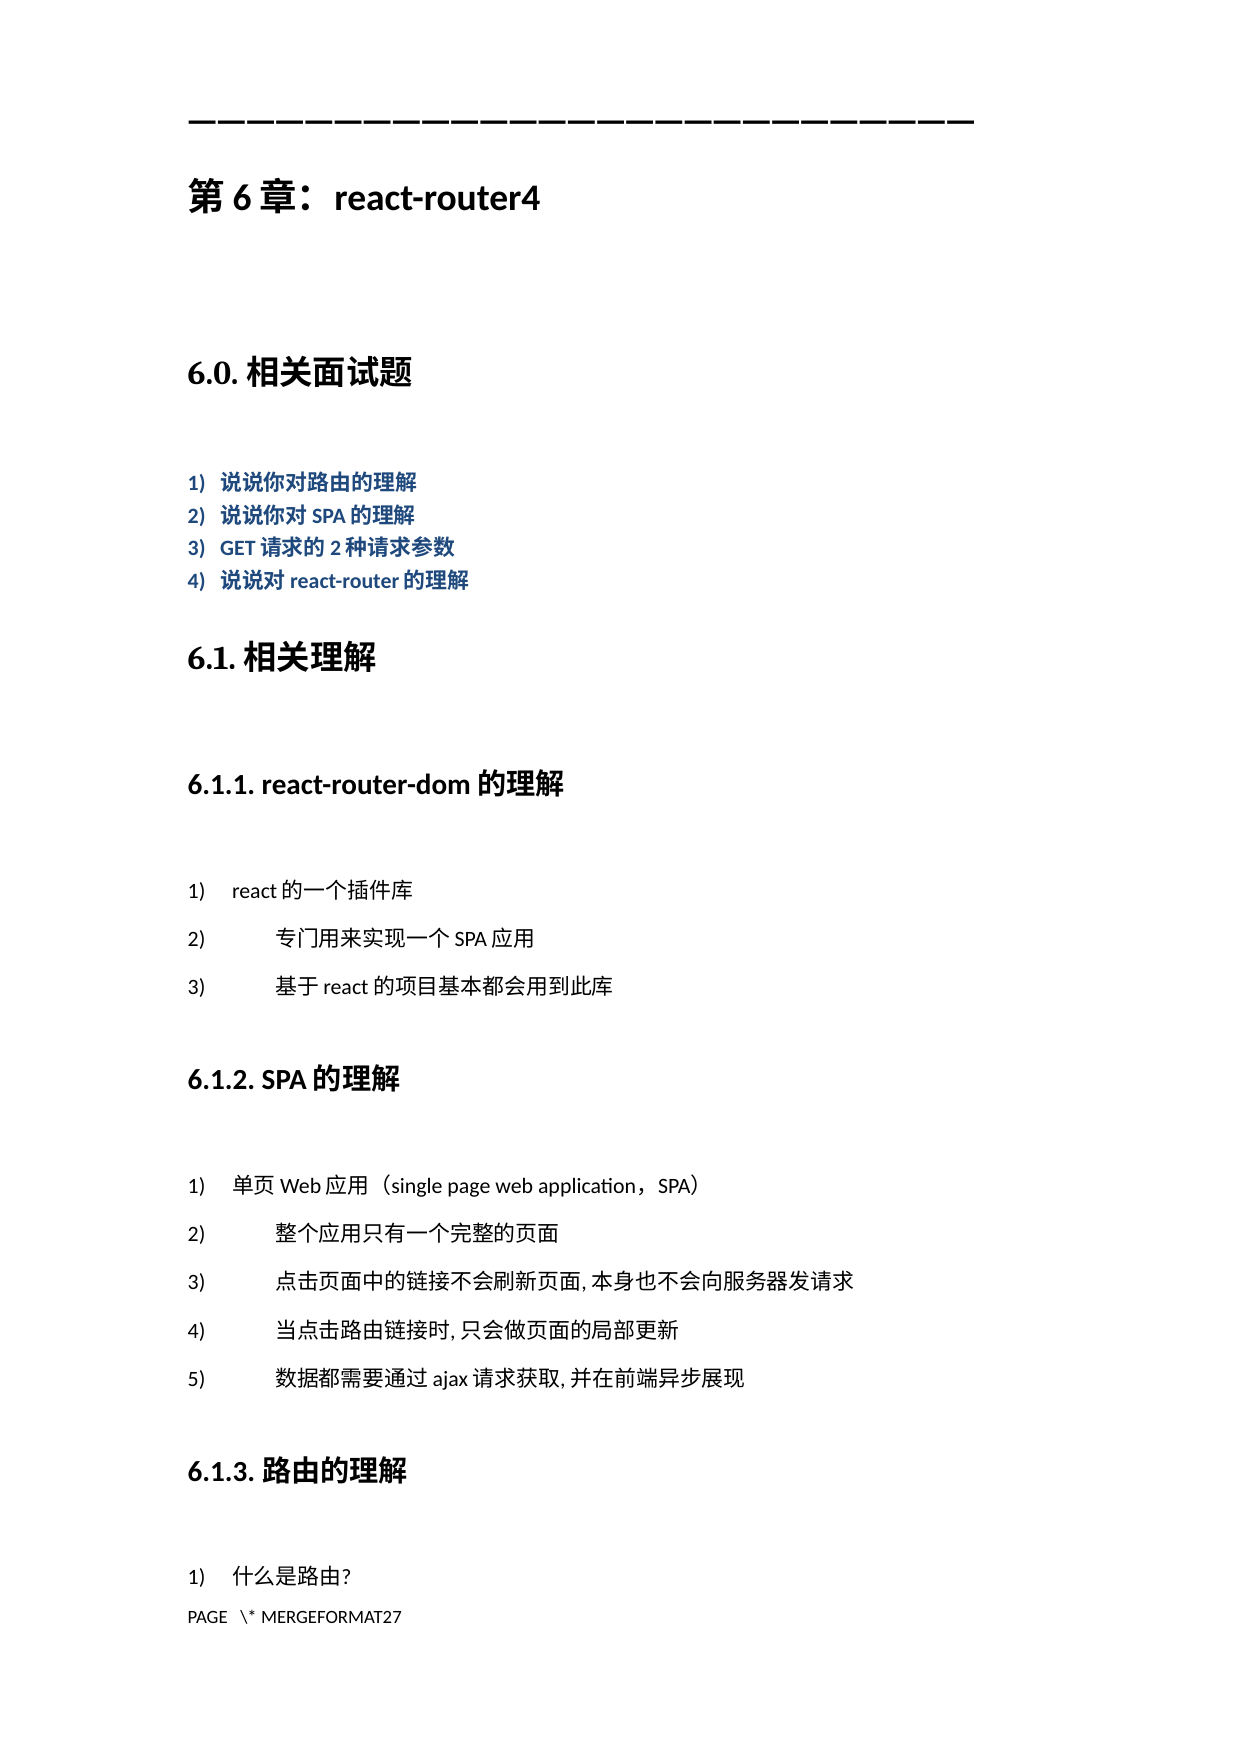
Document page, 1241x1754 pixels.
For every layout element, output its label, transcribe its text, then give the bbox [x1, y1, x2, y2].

list GET请求的2种请求参数 [187, 530, 1053, 562]
list 当点击路由链接时, 只会做页面的局部更新 [187, 1312, 1053, 1345]
list 什么是路由? [187, 1559, 1053, 1591]
list 整个应用只有一个完整的页面 [187, 1216, 1053, 1248]
subtitle 6.0. 相关面试题 [187, 338, 1053, 403]
list 说说你对SPA的理解 [187, 497, 1053, 530]
list react的一个插件库 [187, 872, 1053, 905]
list 说说你对路由的理解 [187, 465, 1053, 497]
subtitle 6.1.1. react-router-dom的理解 [187, 749, 1053, 814]
list 基于react的项目基本都会用到此库 [187, 969, 1053, 1001]
list 数据都需要通过ajax请求获取, 并在前端异步展现 [187, 1361, 1053, 1393]
list 专门用来实现一个SPA应用 [187, 921, 1053, 953]
subtitle 6.1.3. 路由的理解 [187, 1436, 1053, 1501]
list 单页Web应用（single page web application，SPA） [187, 1167, 1053, 1200]
subtitle 6.1. 相关理解 [187, 622, 1053, 687]
list 说说对react-router的理解 [187, 562, 1053, 595]
subtitle 第6章：react-router4 [187, 162, 1053, 227]
subtitle 6.1.2. SPA的理解 [187, 1044, 1053, 1109]
list 点击页面中的链接不会刷新页面, 本身也不会向服务器发请求 [187, 1264, 1053, 1296]
